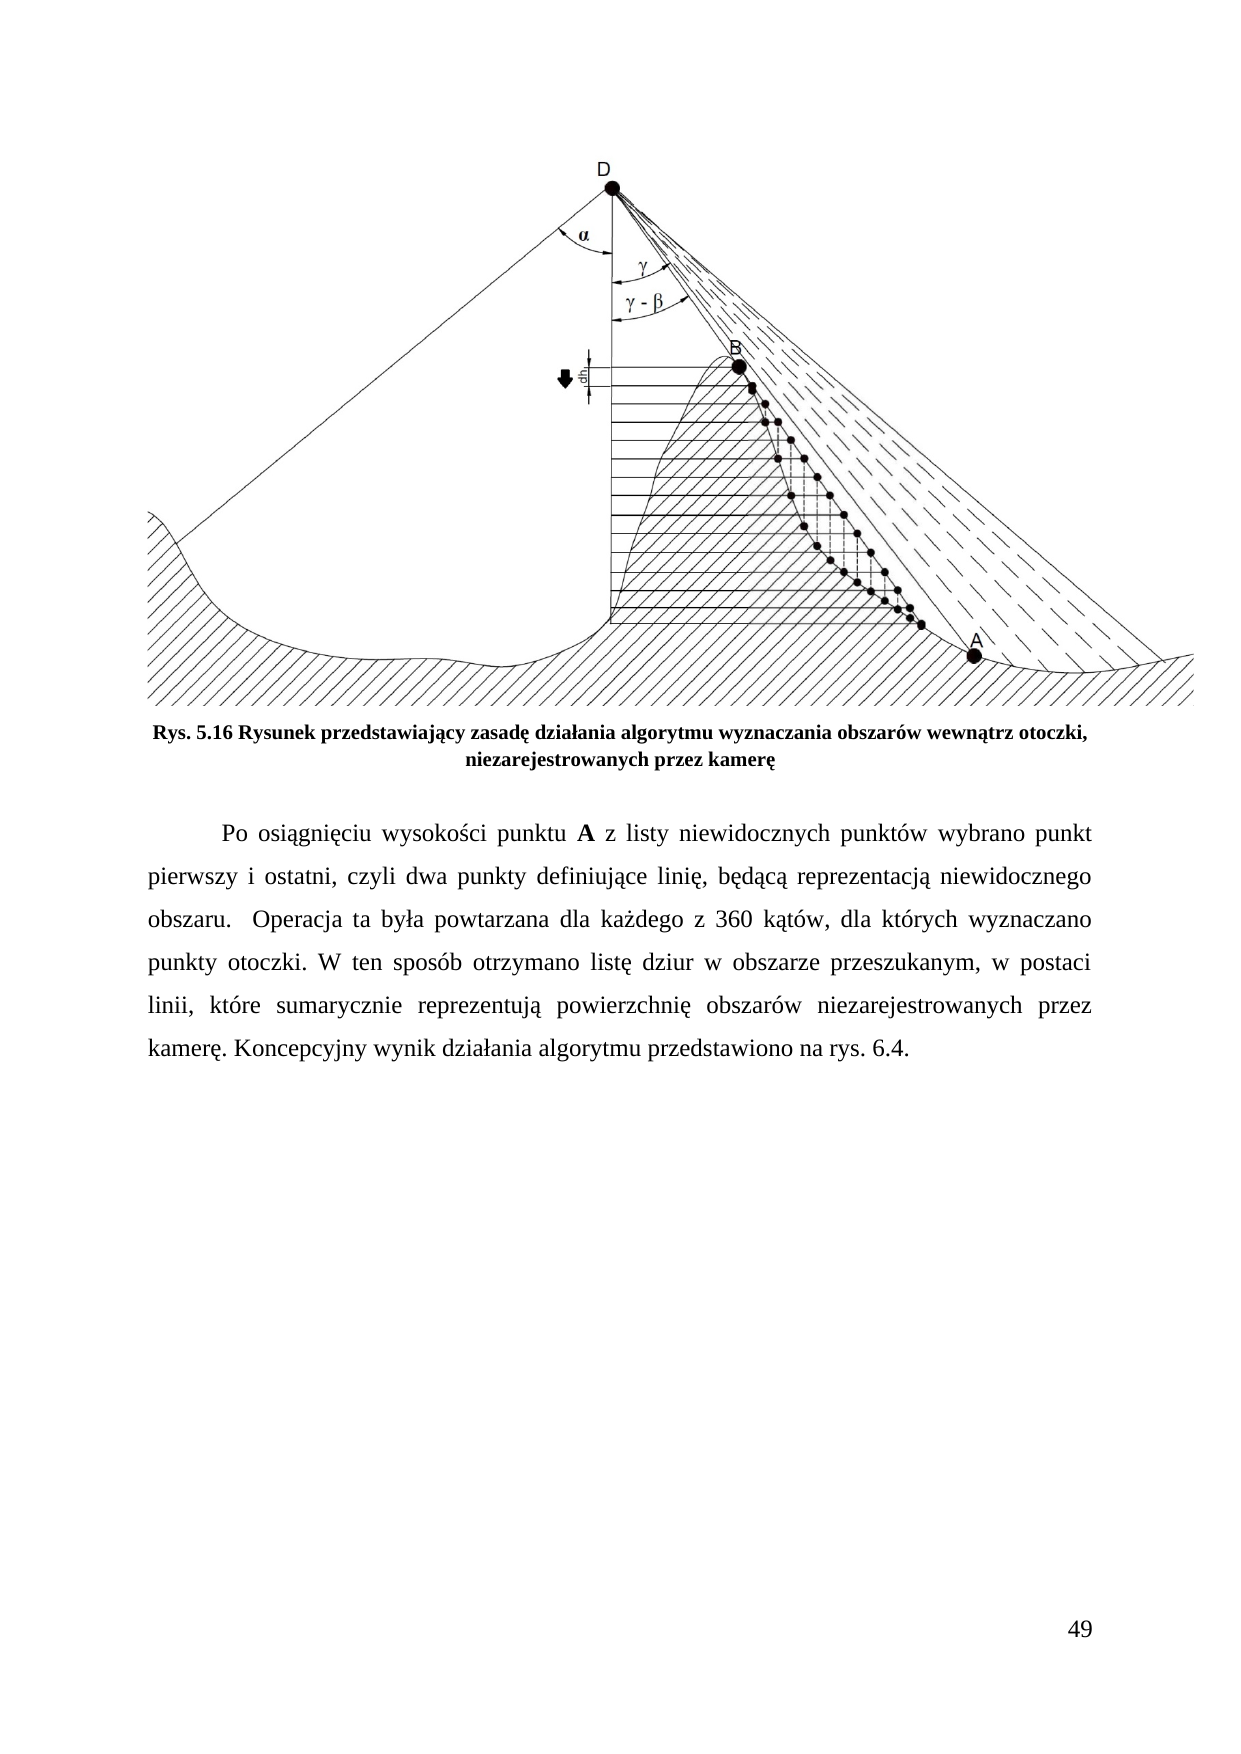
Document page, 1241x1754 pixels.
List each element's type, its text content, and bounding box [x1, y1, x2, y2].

picture [147, 147, 1194, 706]
text Po osiągnięciu wysokości punktu A z listy niewidocznych punktów wybrano punkt pierwszy i ostatni, czyli dwa punkty definiujące linię, będącą reprezentacją niewidocznego obszaru. Operacja ta była powtarzana dla każdego z 360 kątów, dla których wyznaczano punkty otoczki. W ten sposób otrzymano listę dziur w obszarze przeszukanym, w postaci linii, które sumarycznie reprezentują powierzchnię obszarów niezarejestrowanych przez kamerę. Koncepcyjny wynik działania algorytmu przedstawiono na rys. 6.4. [148, 818, 1092, 1062]
